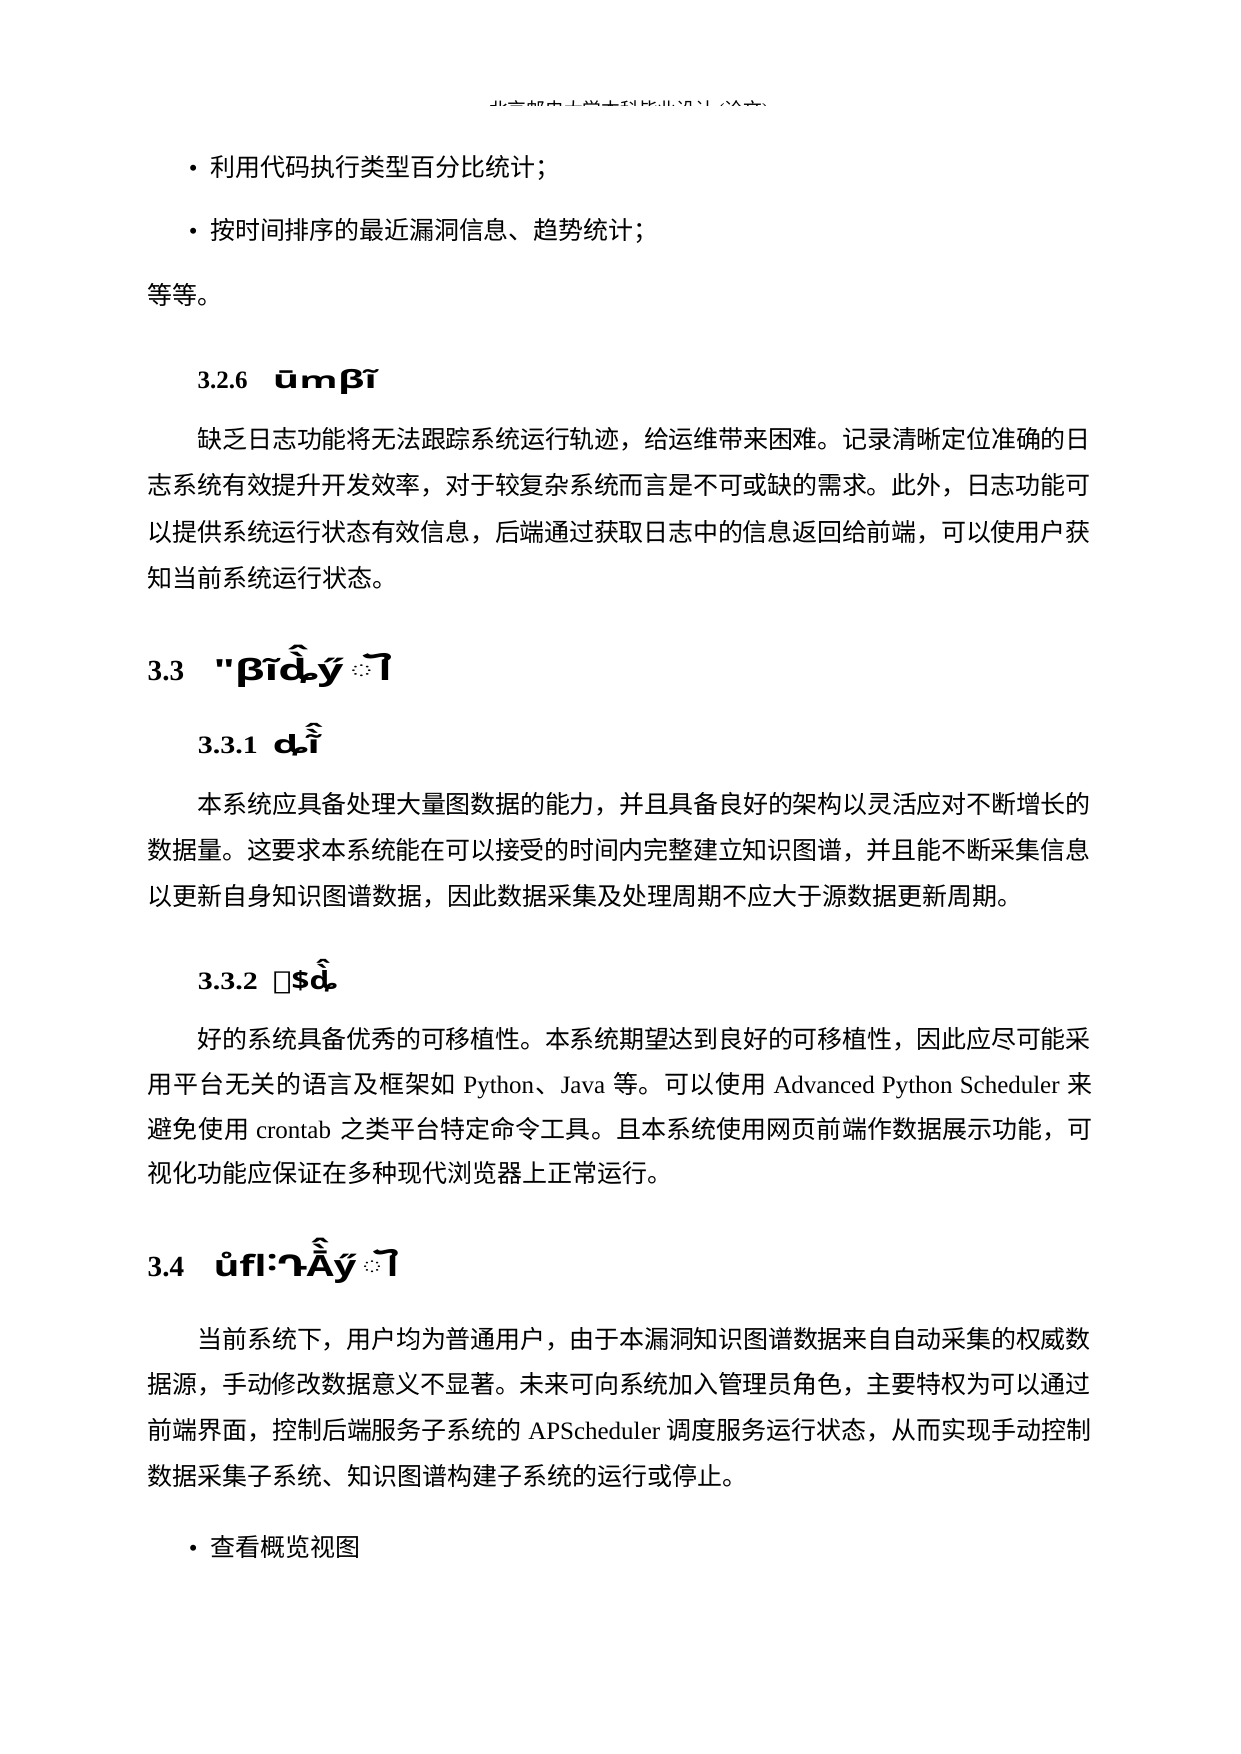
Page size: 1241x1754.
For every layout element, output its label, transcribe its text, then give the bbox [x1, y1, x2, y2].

list 利用代码执行类型百分比统计； [188, 147, 1123, 183]
text 当前系统下，用户均为普通用户，由于本漏洞知识图谱数据来自自动采集的权威数据源，手动修改数据意义不显著。未来可向系统加入管理员角色，主要特权为可以通过前端界面，控制后端服务子系统的 APScheduler 调度服务运行状态，从而实现手动控制数据采集子系统、知识图谱构建子系统的运行或停止。 [148, 1319, 1093, 1492]
list 按时间排序的最近漏洞信息、趋势统计； 等等。 [148, 210, 660, 312]
subtitle "βĩȡ̀̂ӳୗ [147, 649, 1123, 689]
subtitle ūՠβĩ [197, 362, 1123, 396]
list 查看概览视图 [188, 1528, 1123, 1564]
text 缺乏日志功能将无法跟踪系统运行轨迹，给运维带来困难。记录清晰定位准确的日志系统有效提升开发效率，对于较复杂系统而言是不可或缺的需求。此外，日志功能可以提供系统运行状态有效信息，后端通过获取日志中的信息返回给前端，可以使用户获知当前系统运行状态。 [148, 419, 1093, 595]
subtitle 3.3.1 ȡĩ̀̂ [198, 727, 1123, 761]
text 本系统应具备处理大量图数据的能力，并且具备良好的架构以灵活应对不断增长的数据量。这要求本系统能在可以接受的时间内完整建立知识图谱，并且能不断采集信息以更新自身知识图谱数据，因此数据采集及处理周期不应大于源数据更新周期。 [148, 784, 1093, 913]
subtitle 3.3.2 ൥$ȡ̀̂ [198, 962, 1123, 996]
text 好的系统具备优秀的可移植性。本系统期望达到良好的可移植性，因此应尽可能采用平台无关的语言及框架如 Python、Java 等。可以使用 Advanced Python Scheduler 来避免使用 crontab 之类平台特定命令工具。且本系统使用网页前端作数据展示功能，可视化功能应保证在多种现代浏览器上正常运行。 [148, 1020, 1093, 1190]
subtitle ůfl˸ԴĀ̀̂ӳୗ [147, 1245, 1123, 1285]
